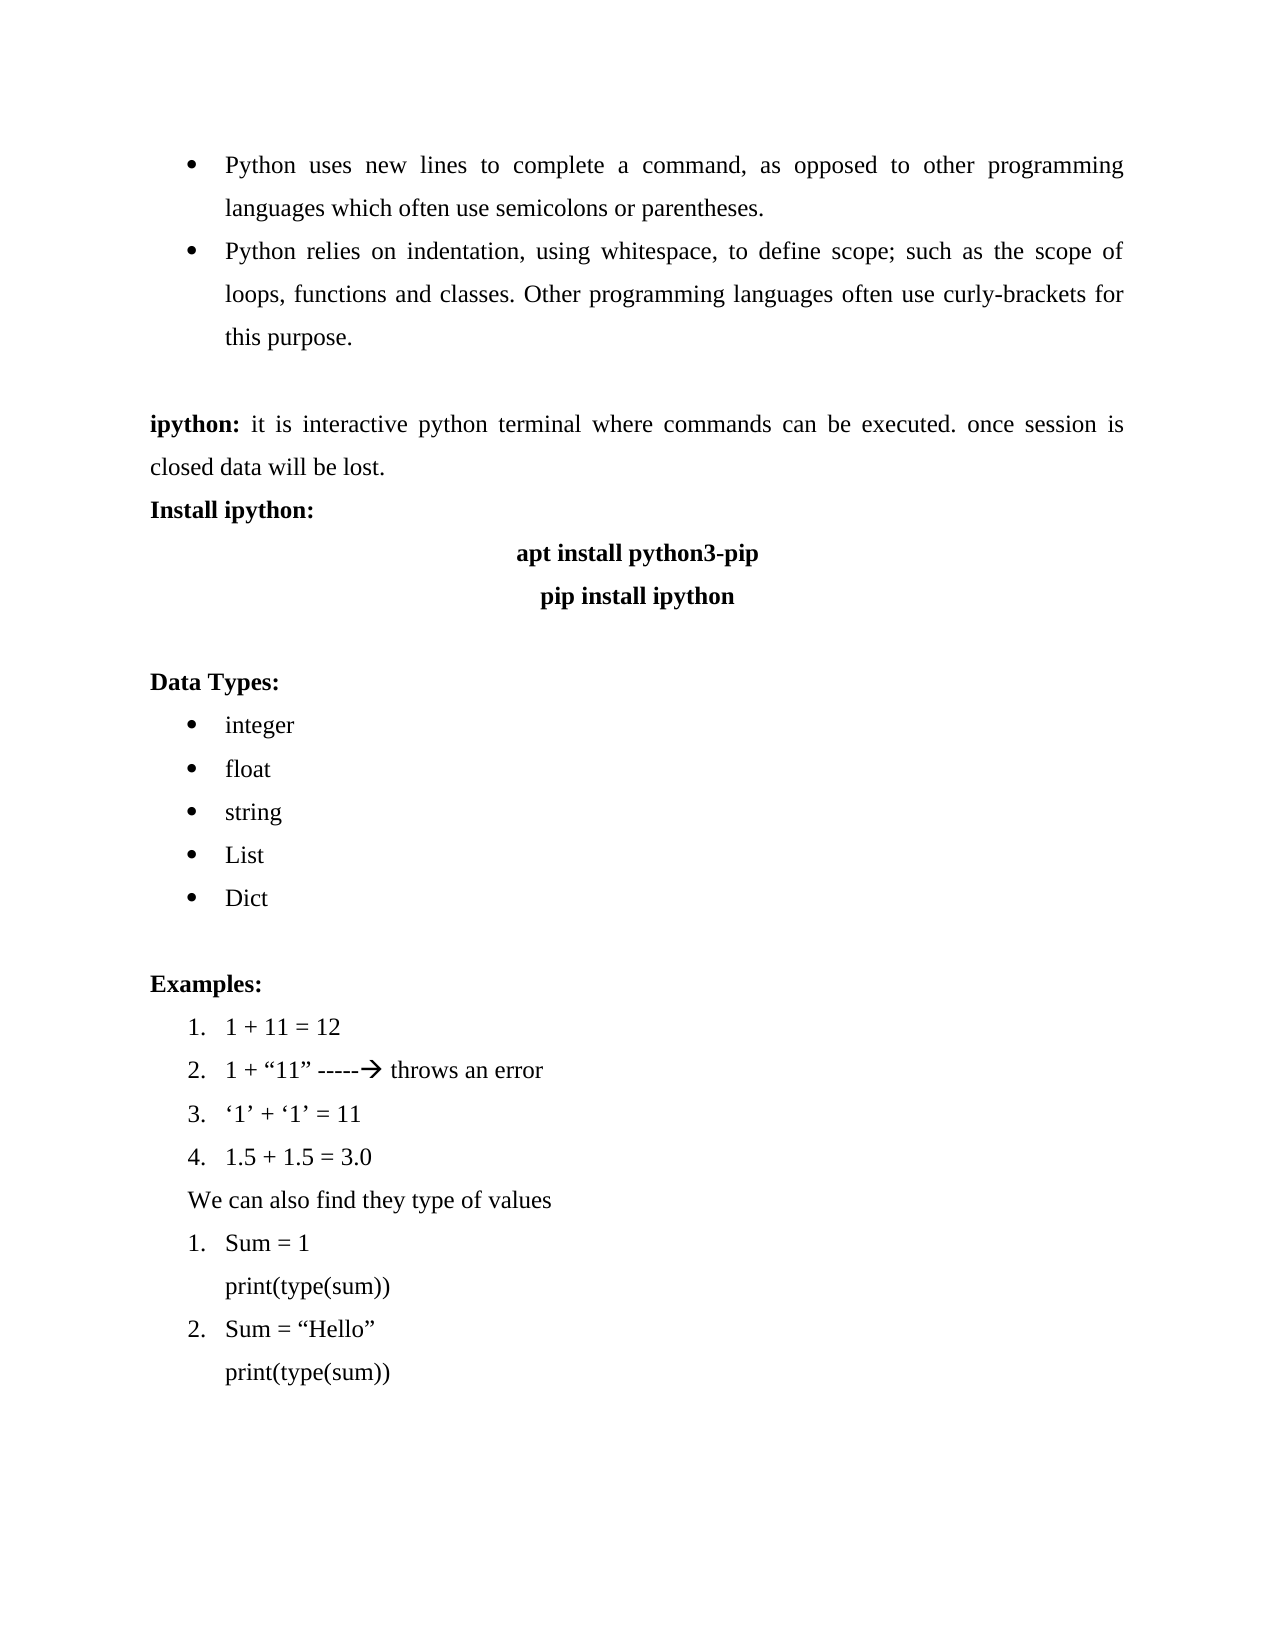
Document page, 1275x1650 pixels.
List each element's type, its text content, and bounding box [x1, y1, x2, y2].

list string [187, 797, 1125, 826]
list Dict [187, 883, 1125, 912]
list print(type(sum)) [225, 1357, 1125, 1386]
text Data Types: [150, 667, 1125, 696]
text pip install ipython [150, 581, 1125, 610]
list 1 + “11” ----- throws an error [187, 1056, 1125, 1084]
list ‘1’ + ‘1’ = 11 [187, 1099, 1125, 1127]
text ipython: it is interactive python terminal where commands can be executed. once session is closed data will be lost. [150, 409, 1125, 481]
list Python uses new lines to complete a command, as opposed to other programming languages which often use semicolons or parentheses. [187, 150, 1125, 222]
text Install ipython: [150, 495, 1125, 524]
text apt install python3-pip [150, 538, 1125, 567]
list Python relies on indentation, using whitespace, to define scope; such as the scope of loops, functions and classes. Other programming languages often use curly-brackets for this purpose. [187, 236, 1125, 351]
text We can also find they type of values [187, 1185, 1125, 1214]
list Sum = “Hello” [187, 1314, 1125, 1343]
list 1.5 + 1.5 = 3.0 [187, 1142, 1125, 1171]
list float [187, 754, 1125, 782]
text Examples: [150, 969, 1125, 998]
list List [187, 840, 1125, 869]
list Sum = 1 [187, 1228, 1125, 1257]
text print(type(sum)) [187, 1271, 1125, 1300]
list integer [187, 711, 1125, 739]
list 1 + 11 = 12 [187, 1012, 1125, 1041]
